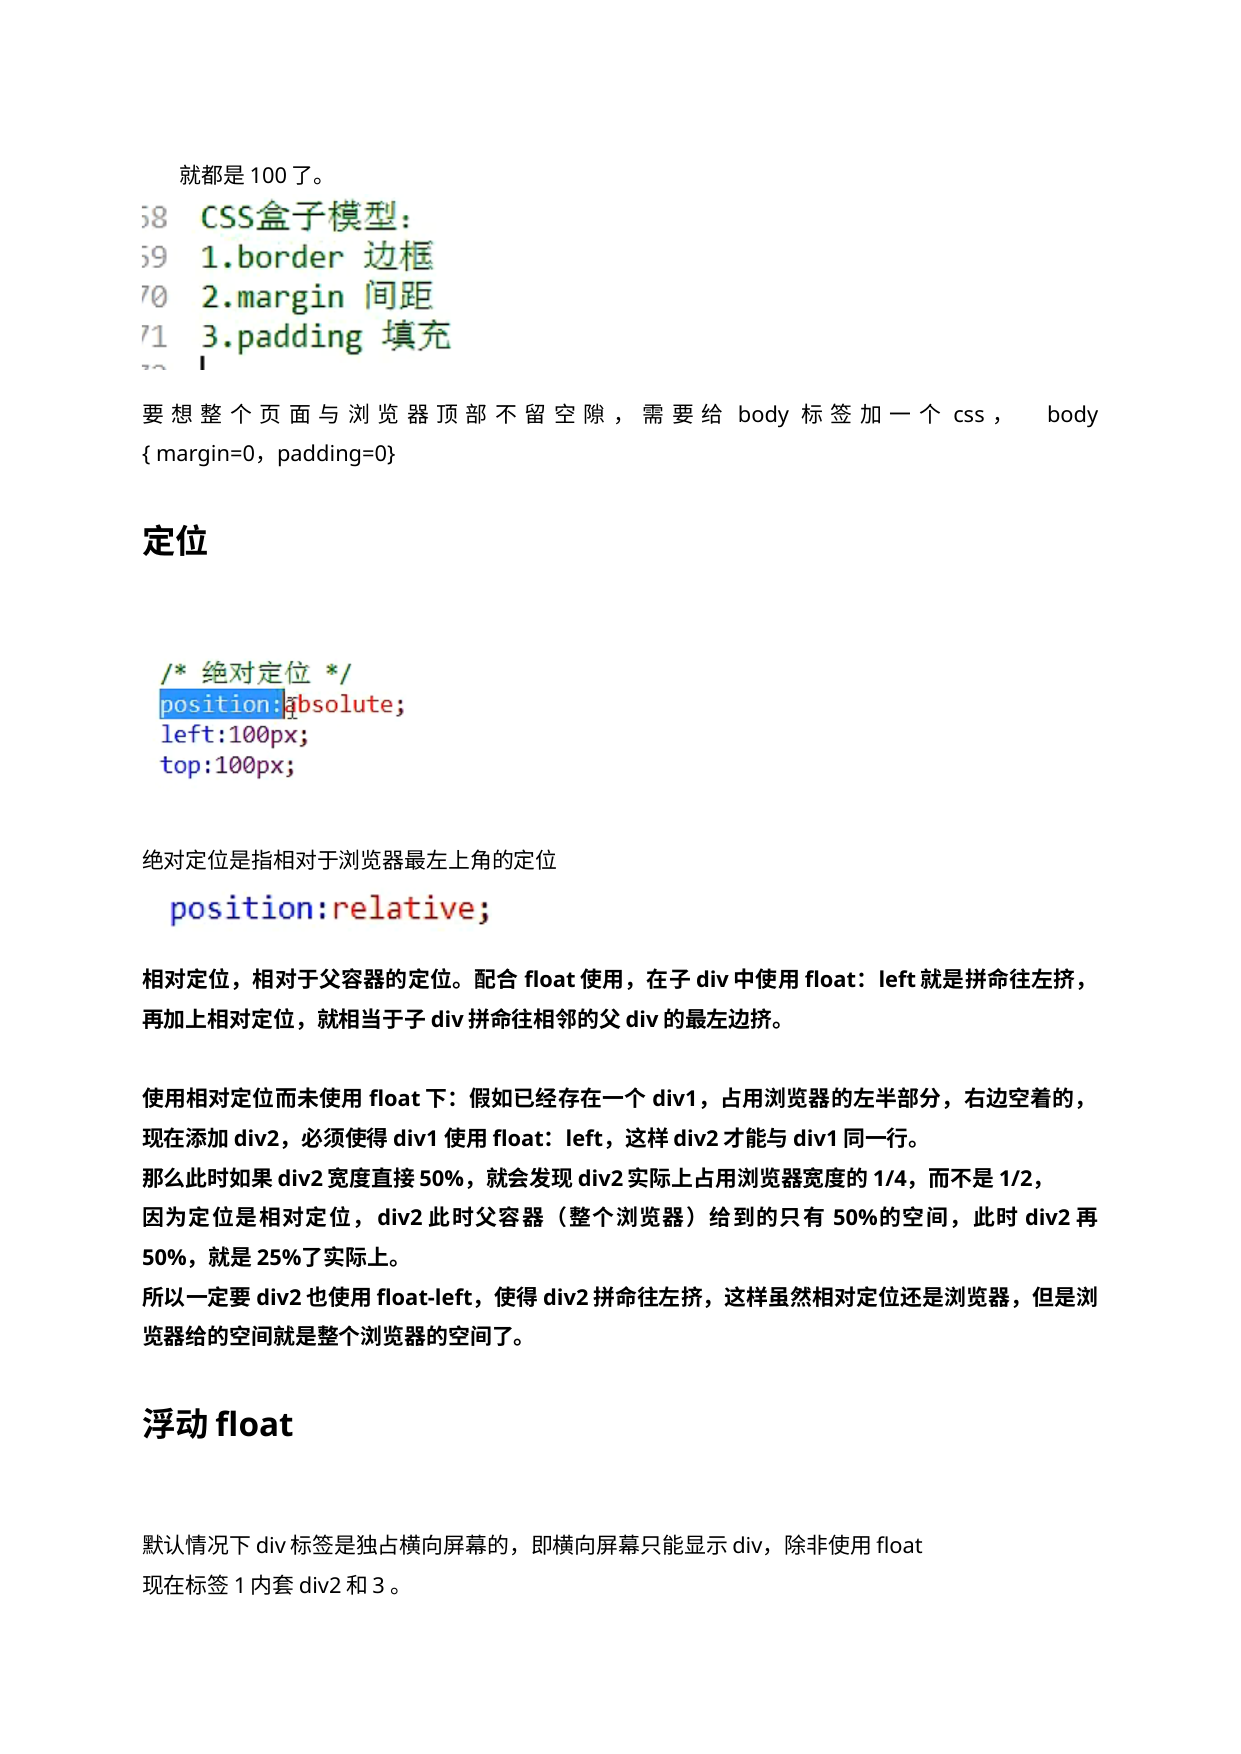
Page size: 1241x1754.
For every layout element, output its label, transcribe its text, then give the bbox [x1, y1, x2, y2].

text 使用相对定位而未使用float下：假如已经存在一个div1，占用浏览器的左半部分，右边空着的，现在添加div2，必须使得div1 使用float：left，这样div2才能与div1同一行。 [142, 1077, 1098, 1157]
text 相对定位，相对于父容器的定位。配合float使用，在子div中使用float：left就是拼命往左挤，再加上相对定位，就相当于子div拼命往相邻的父div的最左边挤。 [142, 958, 1098, 1038]
subtitle 定位 [142, 499, 1098, 578]
text 要想整个页面与浏览器顶部不留空隙，需要给body标签加一个css， body { margin=0，padding=0} [142, 393, 1098, 472]
picture [141, 878, 513, 932]
picture [141, 640, 435, 802]
text 绝对定位是指相对于浏览器最左上角的定位 [142, 839, 1098, 879]
text 所以一定要div2也使用float-left，使得div2拼命往左挤，这样虽然相对定位还是浏览器，但是浏览器给的空间就是整个浏览器的空间了。 [142, 1276, 1098, 1355]
subtitle 浮动float [142, 1382, 1098, 1462]
text 现在标签1内套div2和3 。 [142, 1564, 1098, 1603]
text 因为定位是相对定位，div2此时父容器（整个浏览器）给到的只有50%的空间，此时div2再50%，就是25%了实际上。 [142, 1196, 1098, 1276]
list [142, 154, 1098, 194]
picture [141, 194, 504, 370]
text 默认情况下div标签是独占横向屏幕的，即横向屏幕只能显示div，除非使用float [142, 1524, 1098, 1564]
text 那么此时如果div2宽度直接50%，就会发现div2实际上占用浏览器宽度的1/4，而不是1/2， [142, 1157, 1098, 1196]
